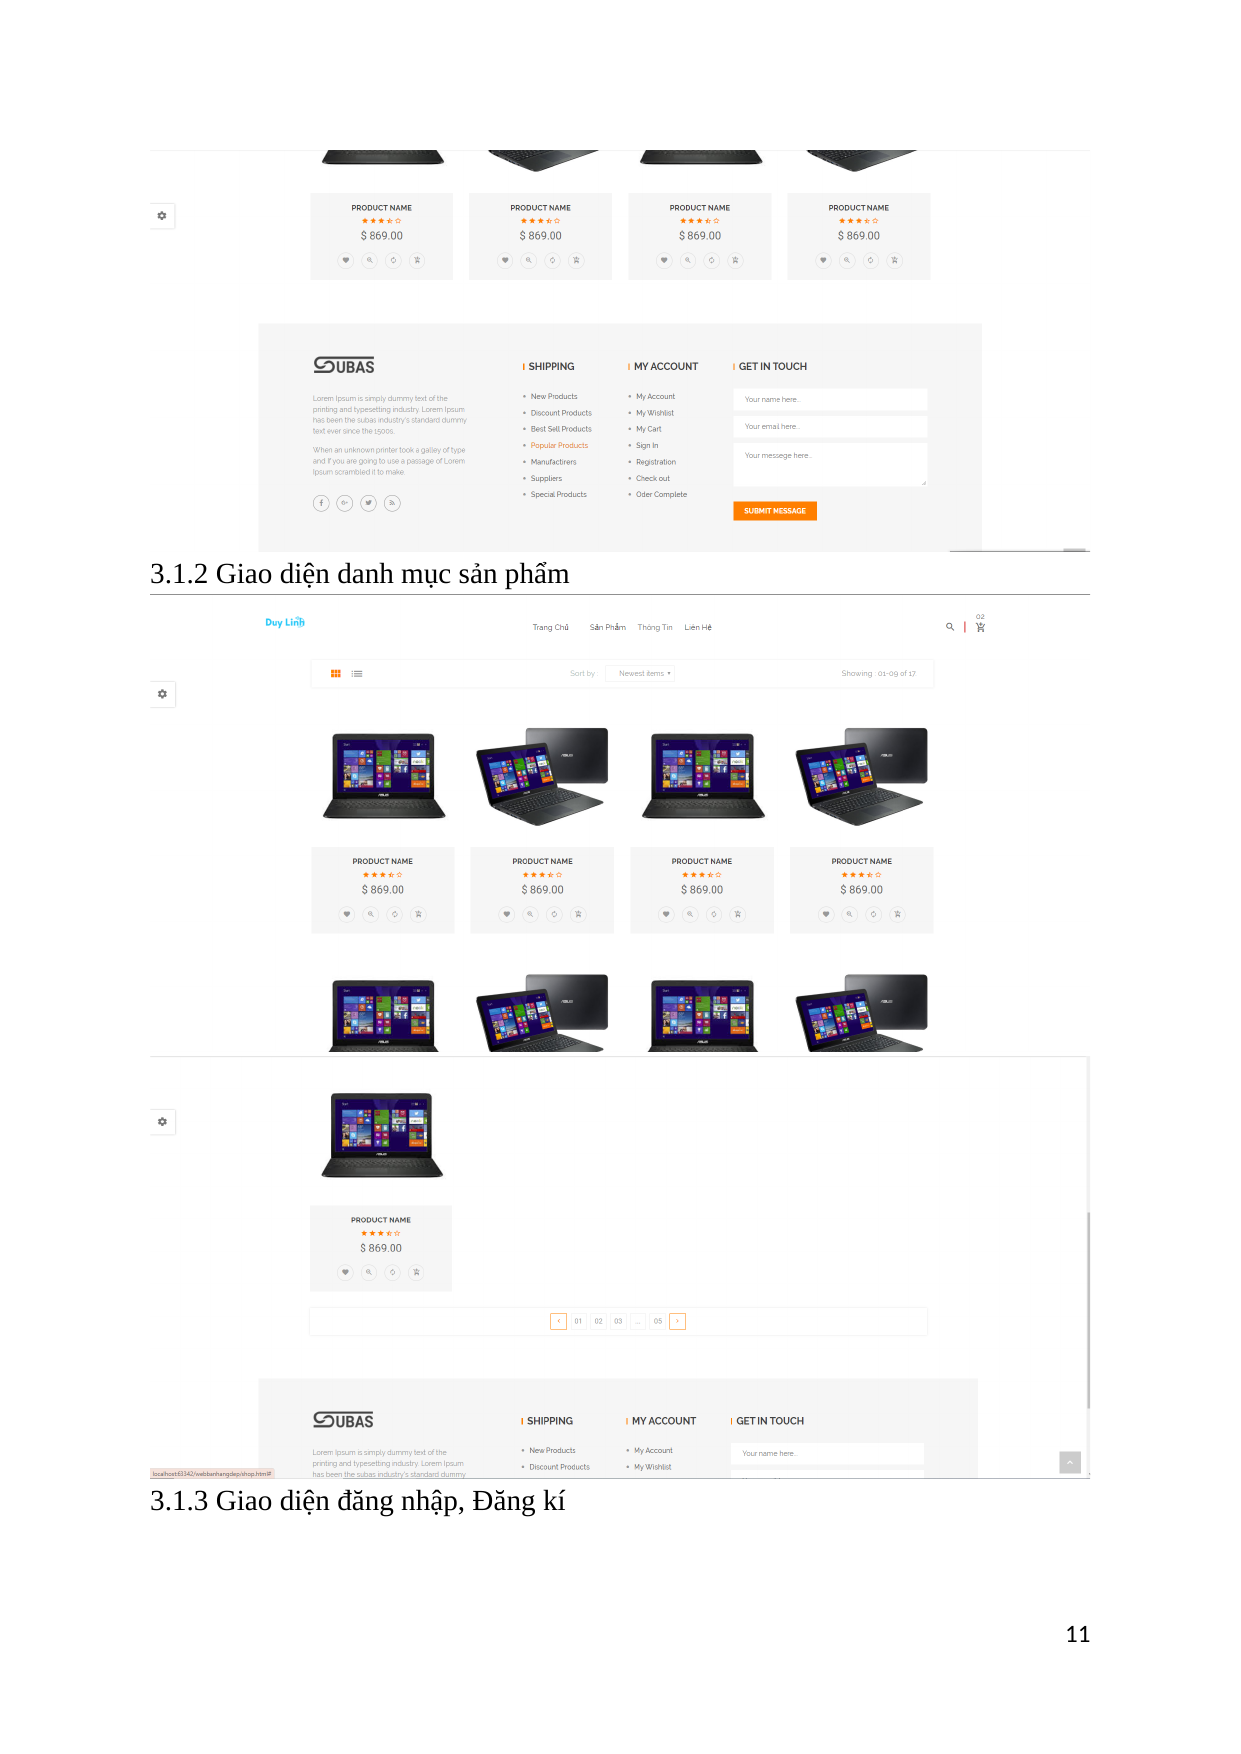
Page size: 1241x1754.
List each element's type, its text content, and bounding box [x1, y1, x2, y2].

picture [150, 594, 1091, 1052]
text 3.1.2 Giao diện danh mục sản phẩm [150, 556, 1090, 589]
picture [150, 150, 1091, 552]
text 3.1.3 Giao diện đăng nhập, Đăng kí [150, 1483, 1090, 1517]
picture [150, 1056, 1091, 1479]
